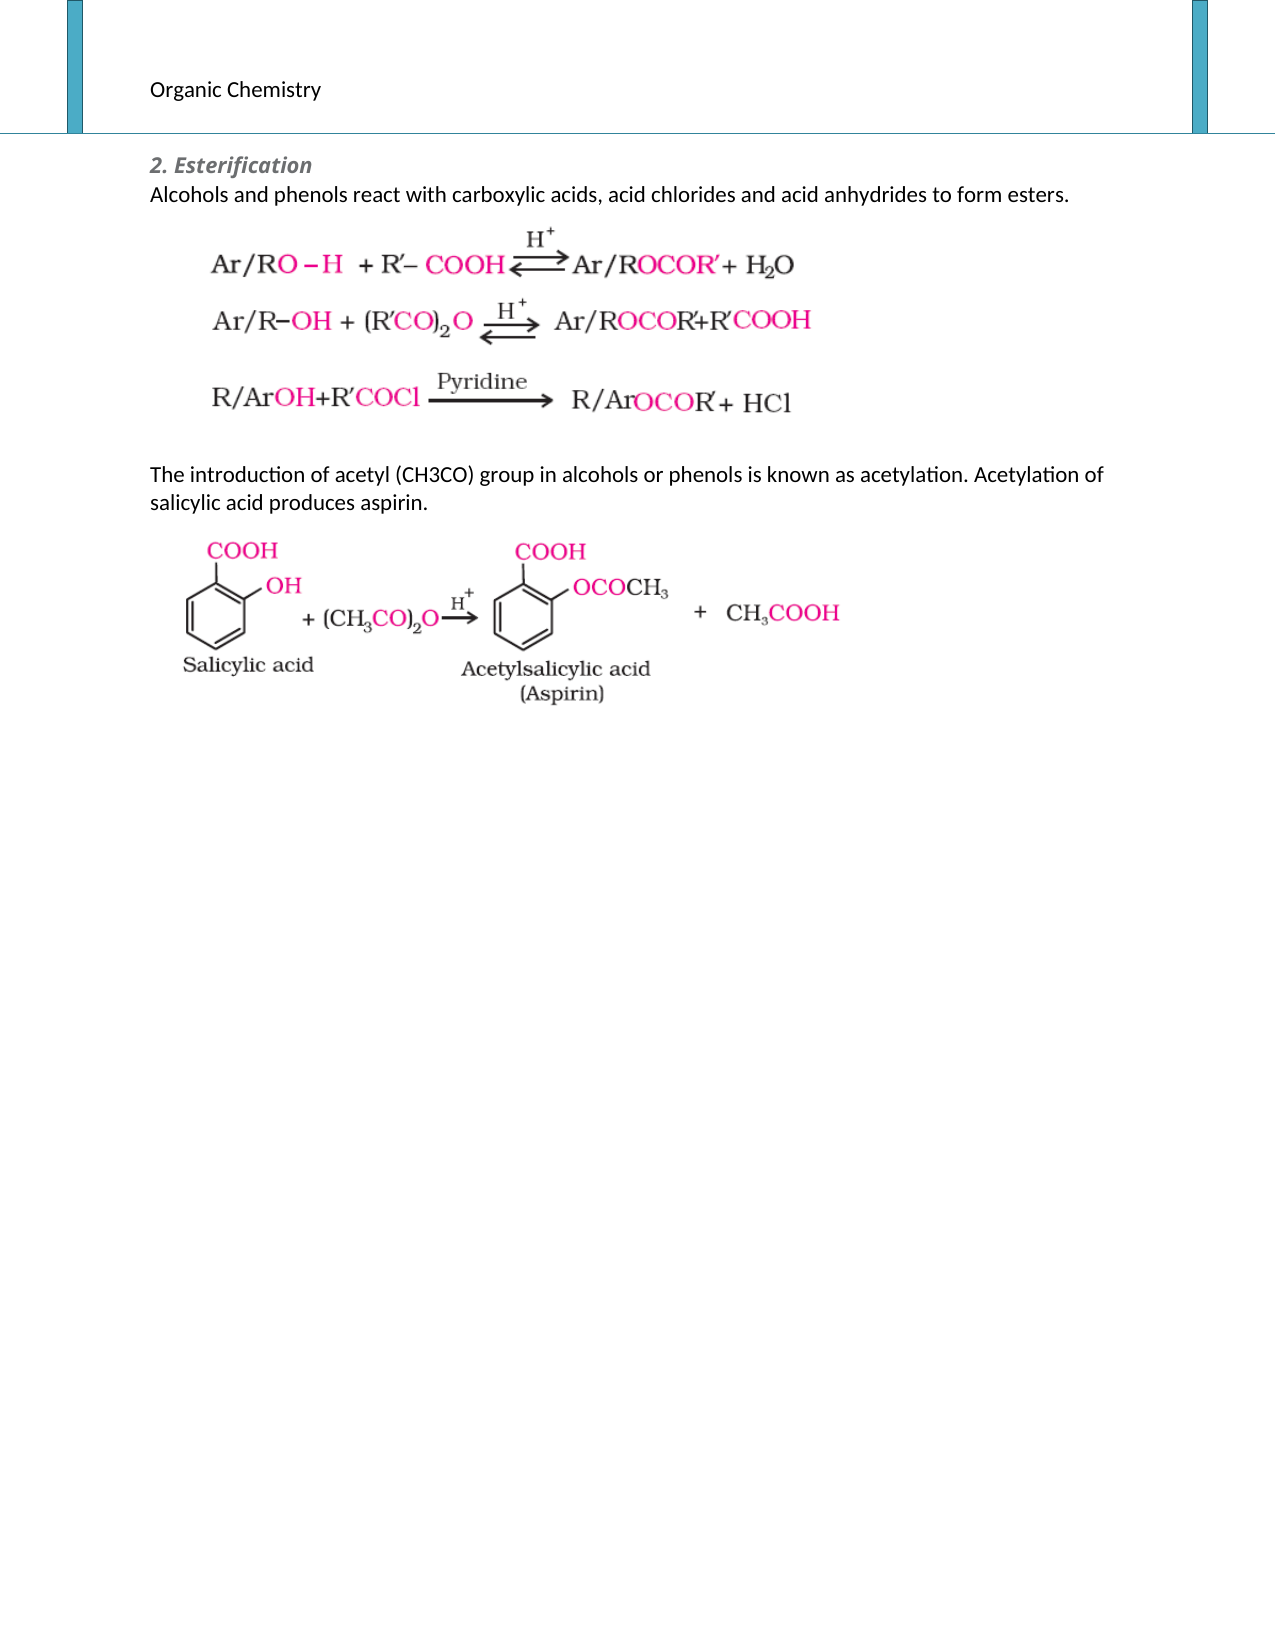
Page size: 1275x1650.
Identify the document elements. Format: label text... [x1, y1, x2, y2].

text 2. Esterification [150, 150, 1125, 180]
text The introduction of acetyl (CH3CO) group in alcohols or phenols is known as acetylation. Acetylation of salicylic acid produces aspirin. [150, 460, 1125, 516]
text Alcohols and phenols react with carboxylic acids, acid chlorides and acid anhydrides to form esters. [150, 180, 1125, 348]
